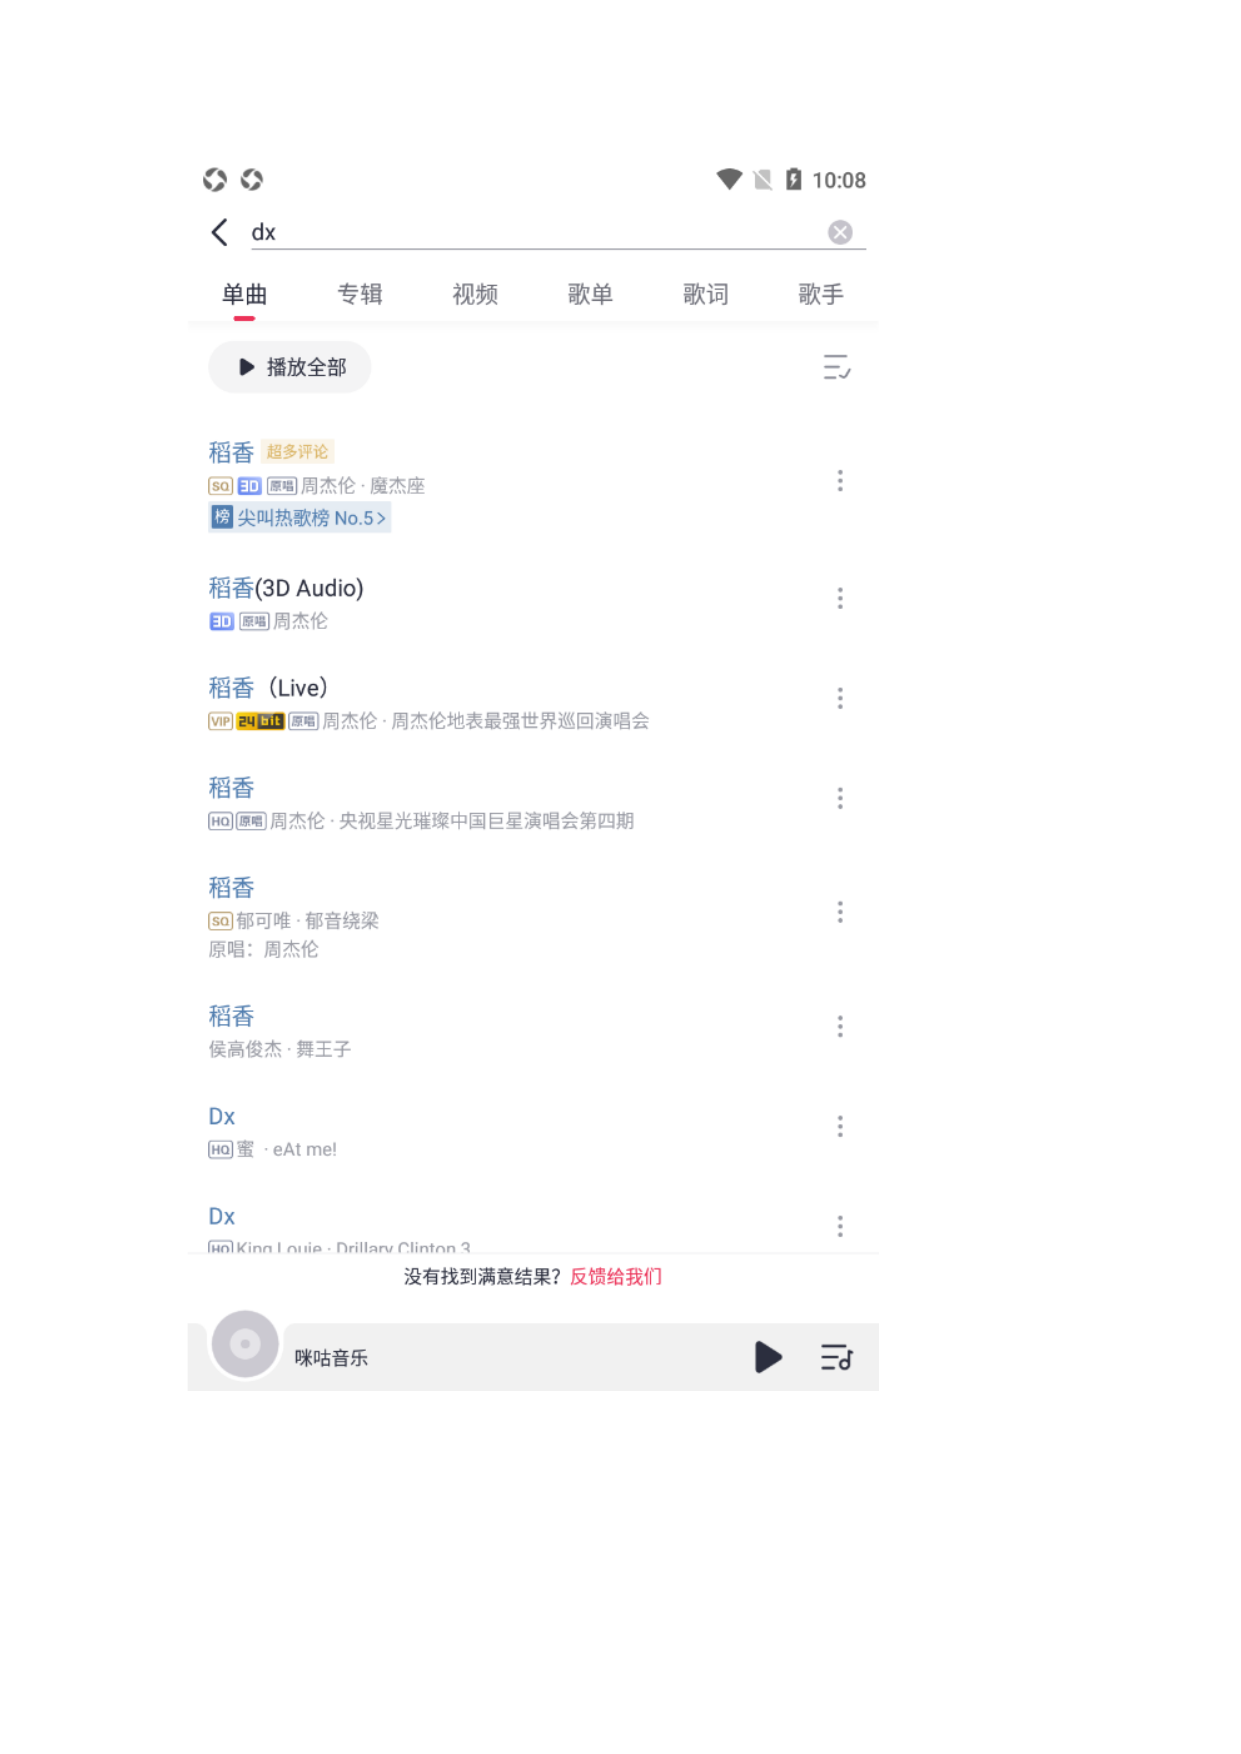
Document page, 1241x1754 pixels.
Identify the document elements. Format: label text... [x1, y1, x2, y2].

picture [187, 162, 879, 1391]
